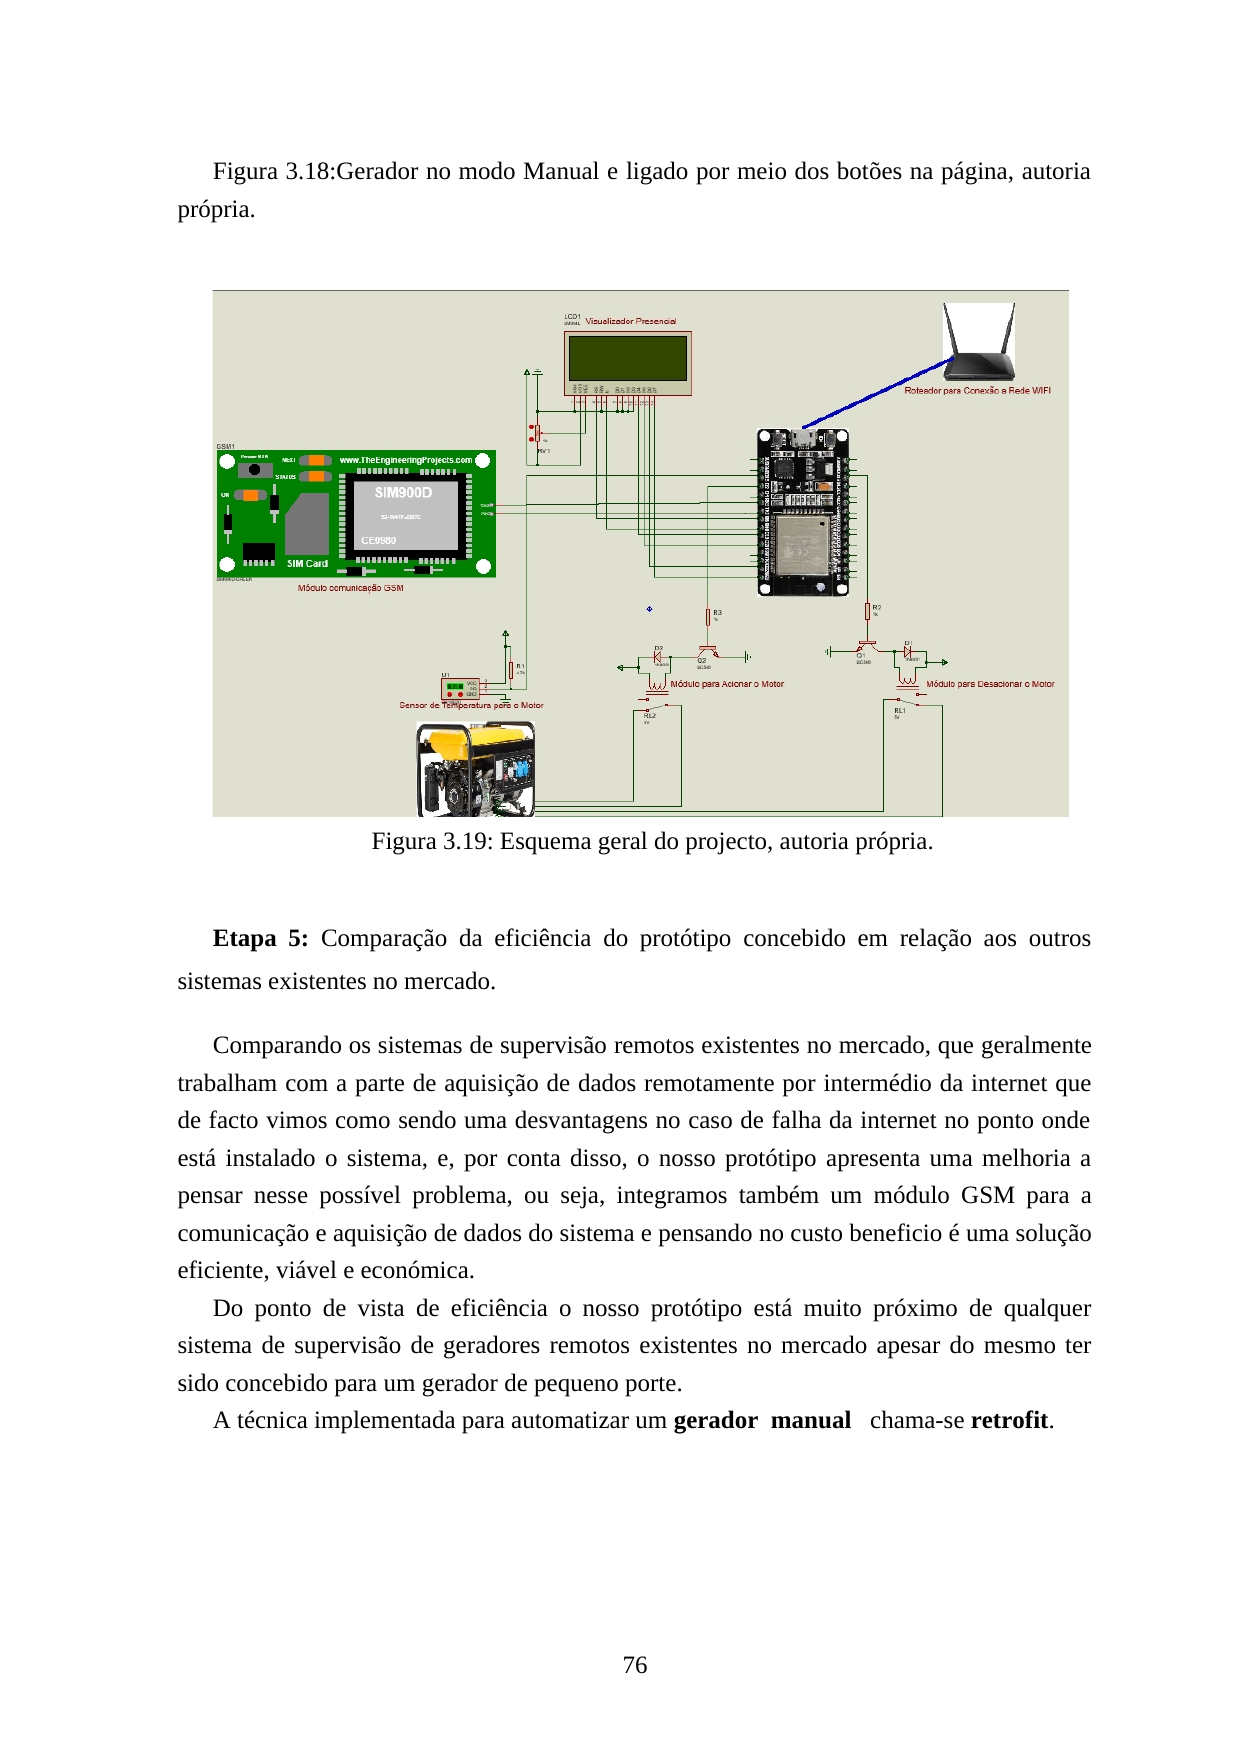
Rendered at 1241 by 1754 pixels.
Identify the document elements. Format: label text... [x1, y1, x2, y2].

text A técnica implementada para automatizar um gerador manual chama-se retrofit. [177, 1396, 1092, 1434]
text Figura 3.18:Gerador no modo Manual e ligado por meio dos botões na página, autoria própria. [177, 148, 1092, 223]
text Figura 3.19: Esquema geral do projecto, autoria própria. [177, 817, 1092, 854]
text Etapa 5: Comparação da eficiência do protótipo concebido em relação aos outros sistemas existentes no mercado. [177, 923, 1092, 994]
text Comparando os sistemas de supervisão remotos existentes no mercado, que geralmente trabalham com a parte de aquisição de dados remotamente por intermédio da internet que de facto vimos como sendo uma desvantagens no caso de falha da internet no ponto onde está instalado o sistema, e, por conta disso, o nosso protótipo apresenta uma melhoria a pensar nesse possível problema, ou seja, integramos também um módulo GSM para a comunicação e aquisição de dados do sistema e pensando no custo beneficio é uma solução eficiente, viável e económica. [177, 1021, 1092, 1284]
picture [212, 290, 1069, 817]
text Do ponto de vista de eficiência o nosso protótipo está muito próximo de qualquer sistema de supervisão de geradores remotos existentes no mercado apesar do mesmo ter sido concebido para um gerador de pequeno porte. [177, 1284, 1092, 1396]
